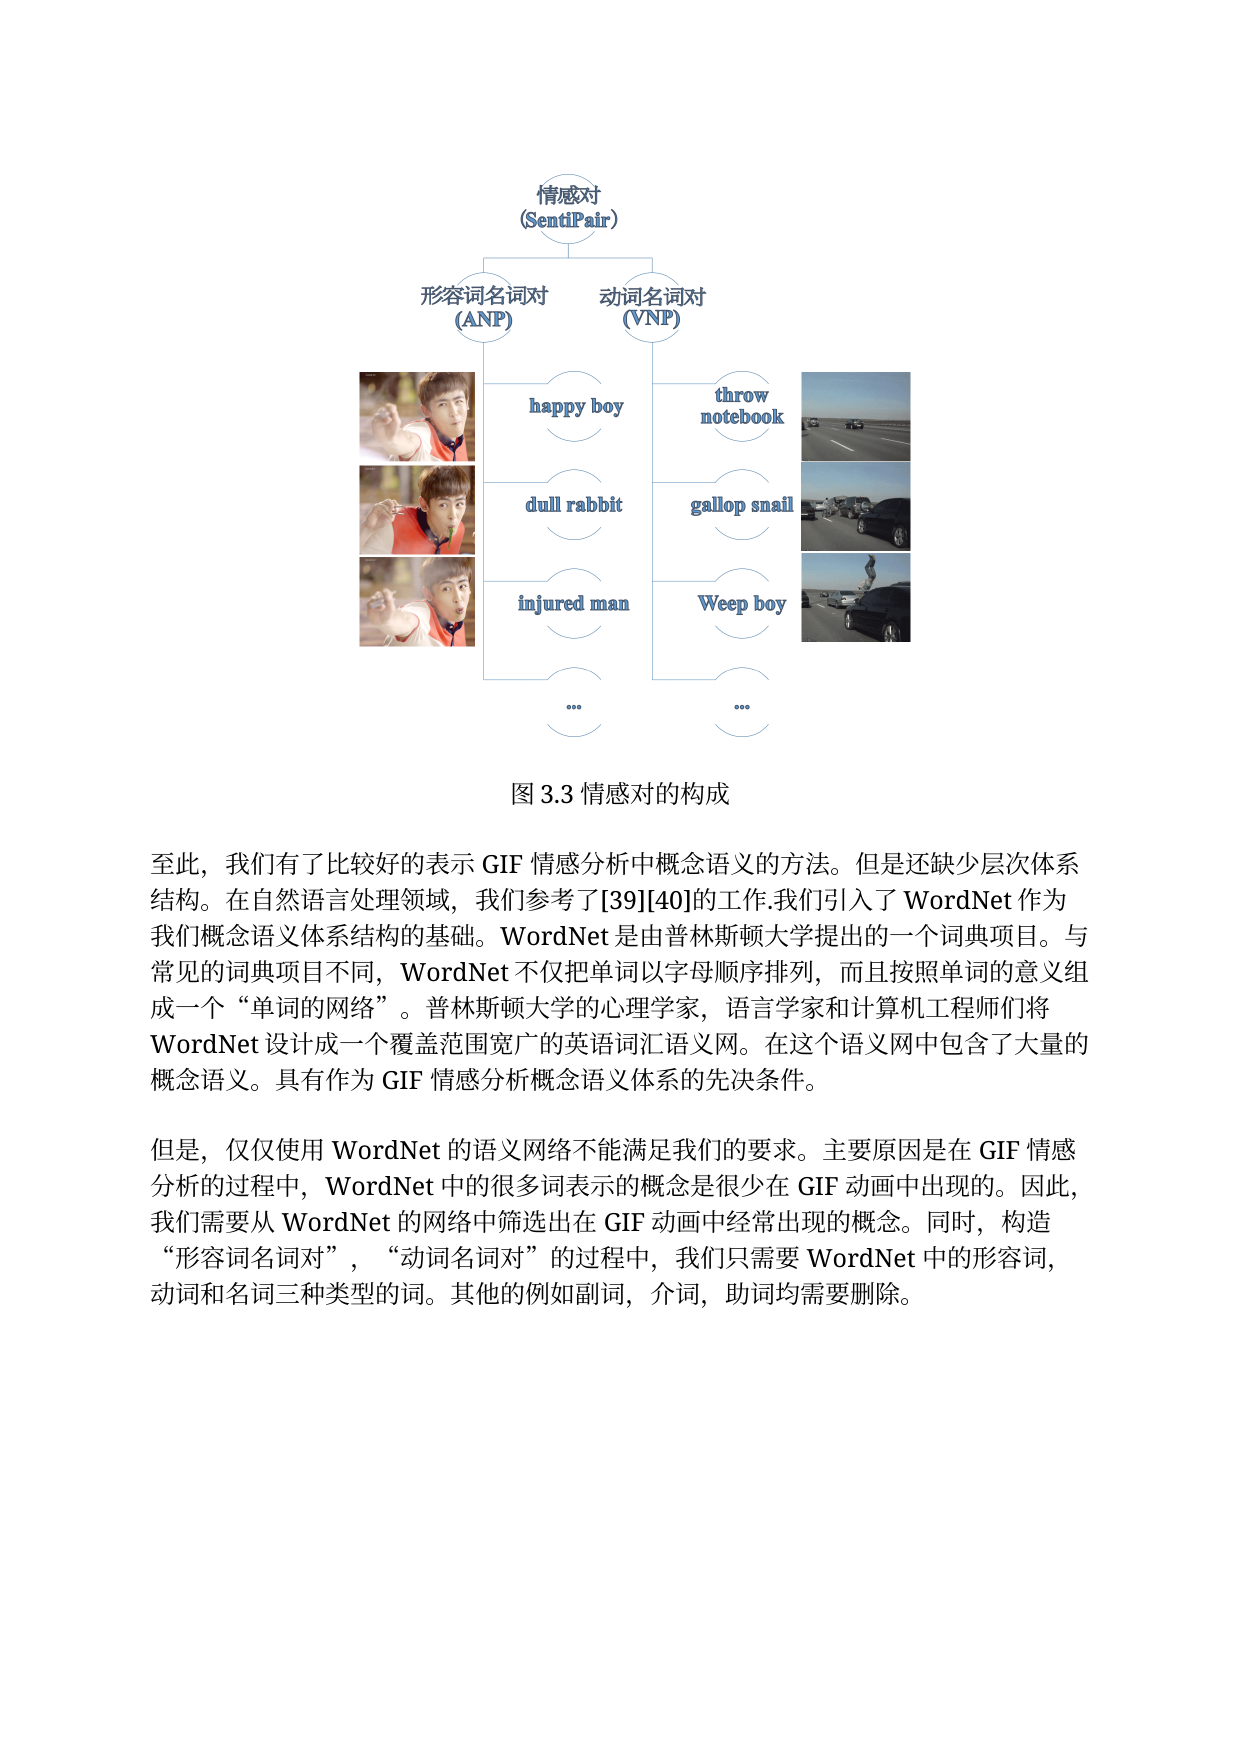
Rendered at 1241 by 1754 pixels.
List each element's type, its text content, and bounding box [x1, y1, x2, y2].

text 但是，仅仅使用 WordNet 的语义网络不能满足我们的要求。主要原因是在 GIF 情感分析的过程中，WordNet 中的很多词表示的概念是很少在 GIF 动画中出现的。因此，我们需要从 WordNet 的网络中筛选出在 GIF 动画中经常出现的概念。同时，构造“形容词名词对”，“动词名词对”的过程中，我们只需要 WordNet 中的形容词，动词和名词三种类型的词。其他的例如副词，介词，助词均需要删除。 [150, 1131, 1090, 1311]
text 图3.3 情感对的构成 [150, 775, 1090, 811]
picture [289, 150, 951, 775]
text 至此，我们有了比较好的表示 GIF 情感分析中概念语义的方法。但是还缺少层次体系结构。在自然语言处理领域，我们参考了[39][40]的工作.我们引入了WordNet作为我们概念语义体系结构的基础。WordNet是由普林斯顿大学提出的一个词典项目。与常见的词典项目不同，WordNet不仅把单词以字母顺序排列，而且按照单词的意义组成一个“单词的网络”。普林斯顿大学的心理学家，语言学家和计算机工程师们将 WordNet设计成一个覆盖范围宽广的英语词汇语义网。在这个语义网中包含了大量的概念语义。具有作为 GIF 情感分析概念语义体系的先决条件。 [150, 845, 1090, 1097]
